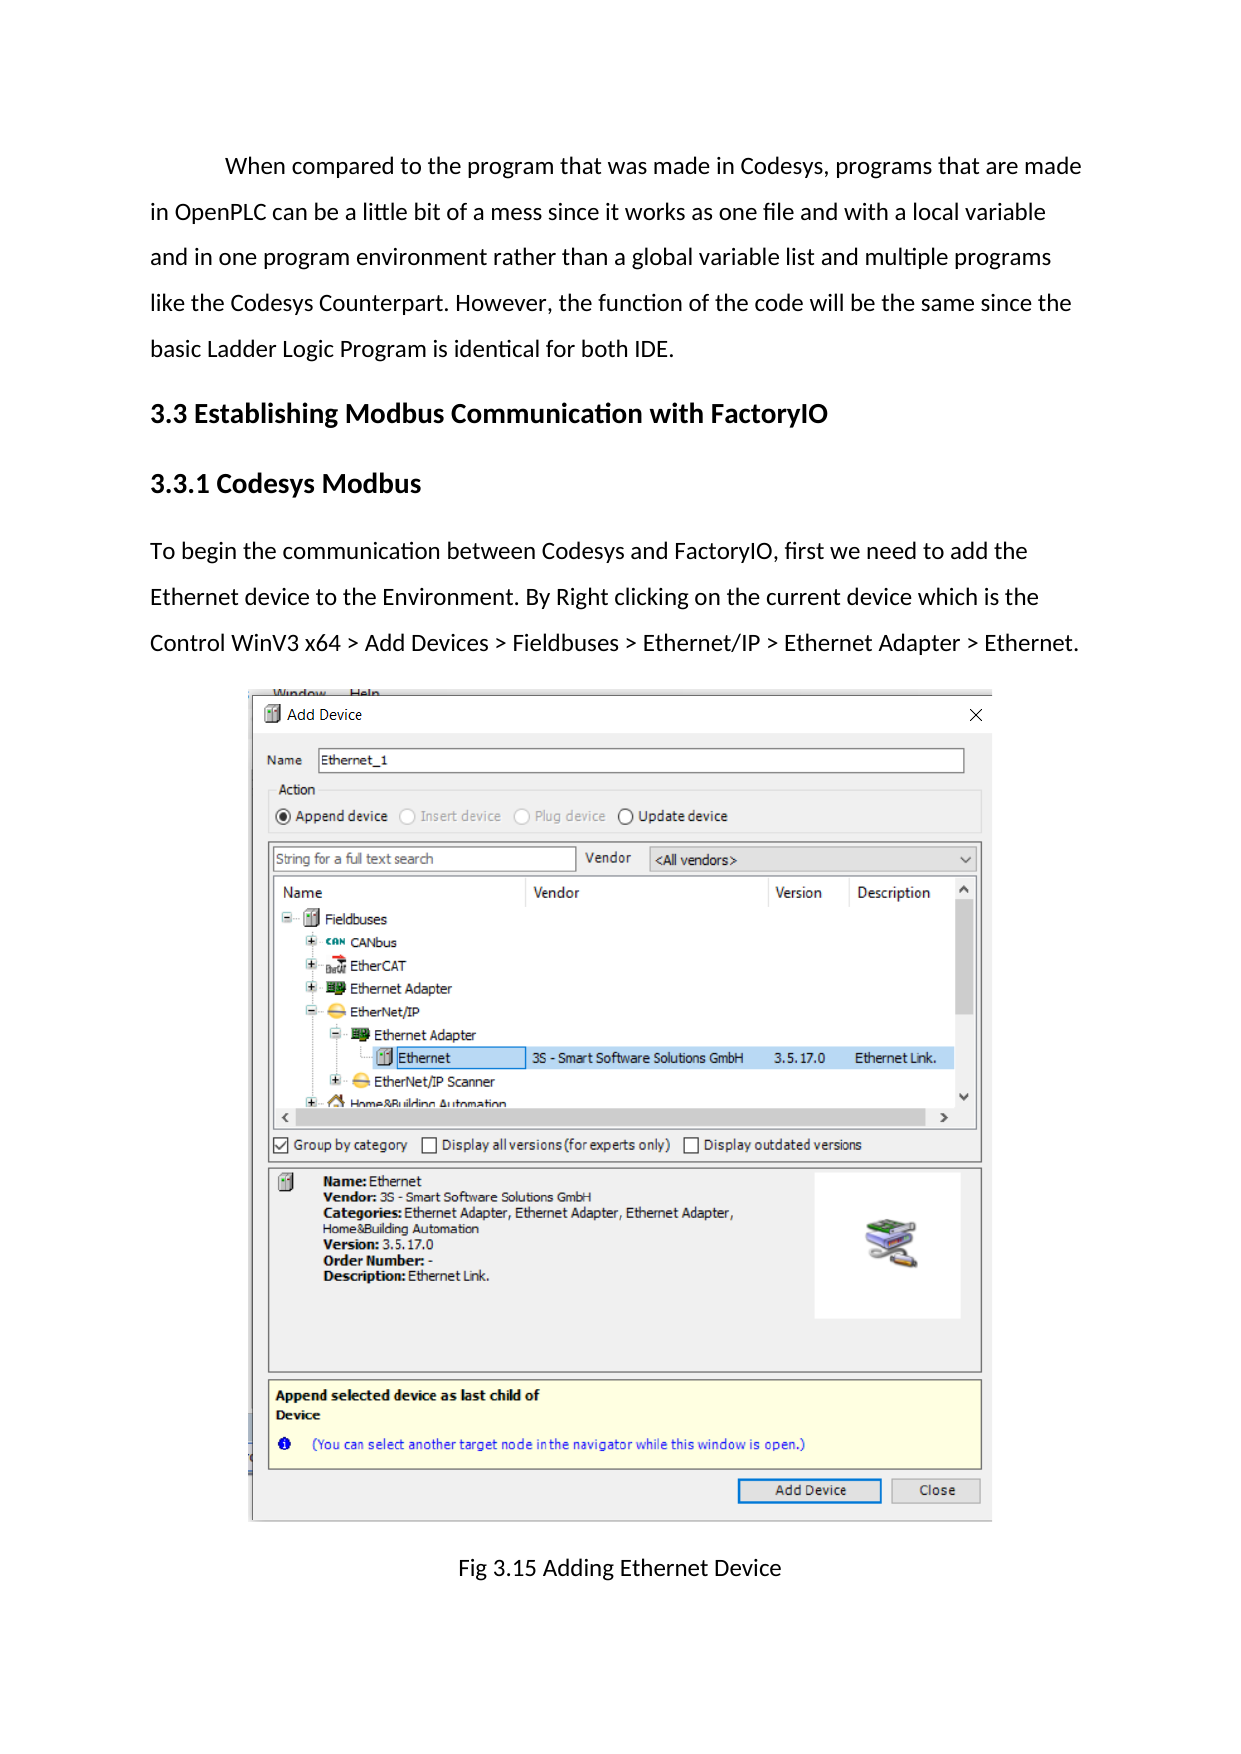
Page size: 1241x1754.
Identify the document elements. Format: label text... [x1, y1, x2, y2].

text To begin the communication between Codesys and FactoryIO, first we need to add the Ethernet device to the Environment. By Right clicking on the current device which is the Control WinV3 x64 > Add Devices > Fieldbuses > Ethernet/IP > Ethernet Adapter > Ethernet. [150, 536, 1090, 657]
text 3.3.1 Codesys Modbus [150, 465, 1090, 501]
text 3.3 Establishing Modbus Communication with FactoryIO [150, 395, 1090, 431]
text Fig 3.15 Adding Ethernet Device [150, 1552, 1090, 1583]
text When compared to the program that was made in Codesys, programs that are made in OpenPLC can be a little bit of a mess since it works as one file and with a local variable and in one program environment rather than a global variable list and multiple programs like the Codesys Counterpart. However, the function of the code will be the same since the basic Ladder Logic Program is identical for both IDE. [150, 150, 1090, 363]
picture [248, 689, 993, 1522]
